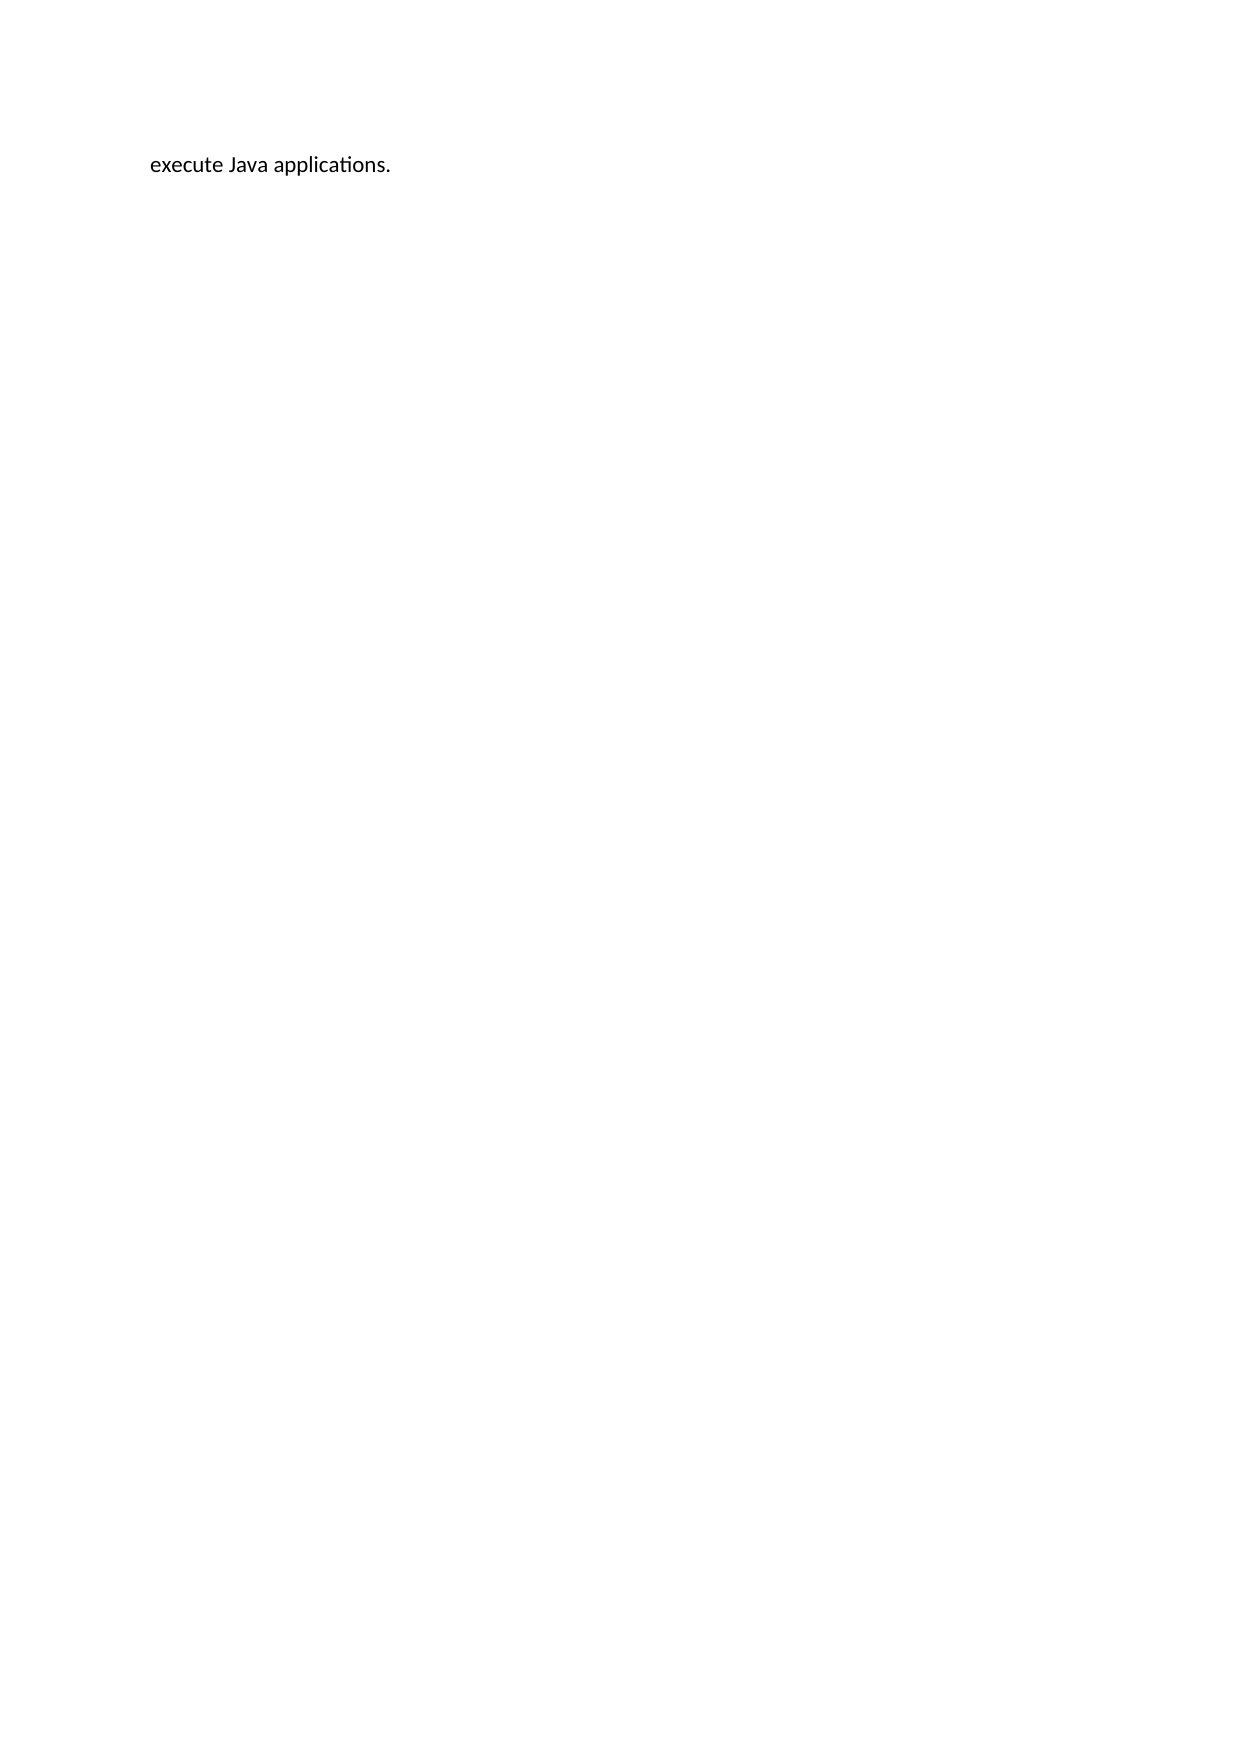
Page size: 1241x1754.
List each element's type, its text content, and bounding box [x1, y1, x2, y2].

text execute Java applications. [150, 150, 1090, 178]
